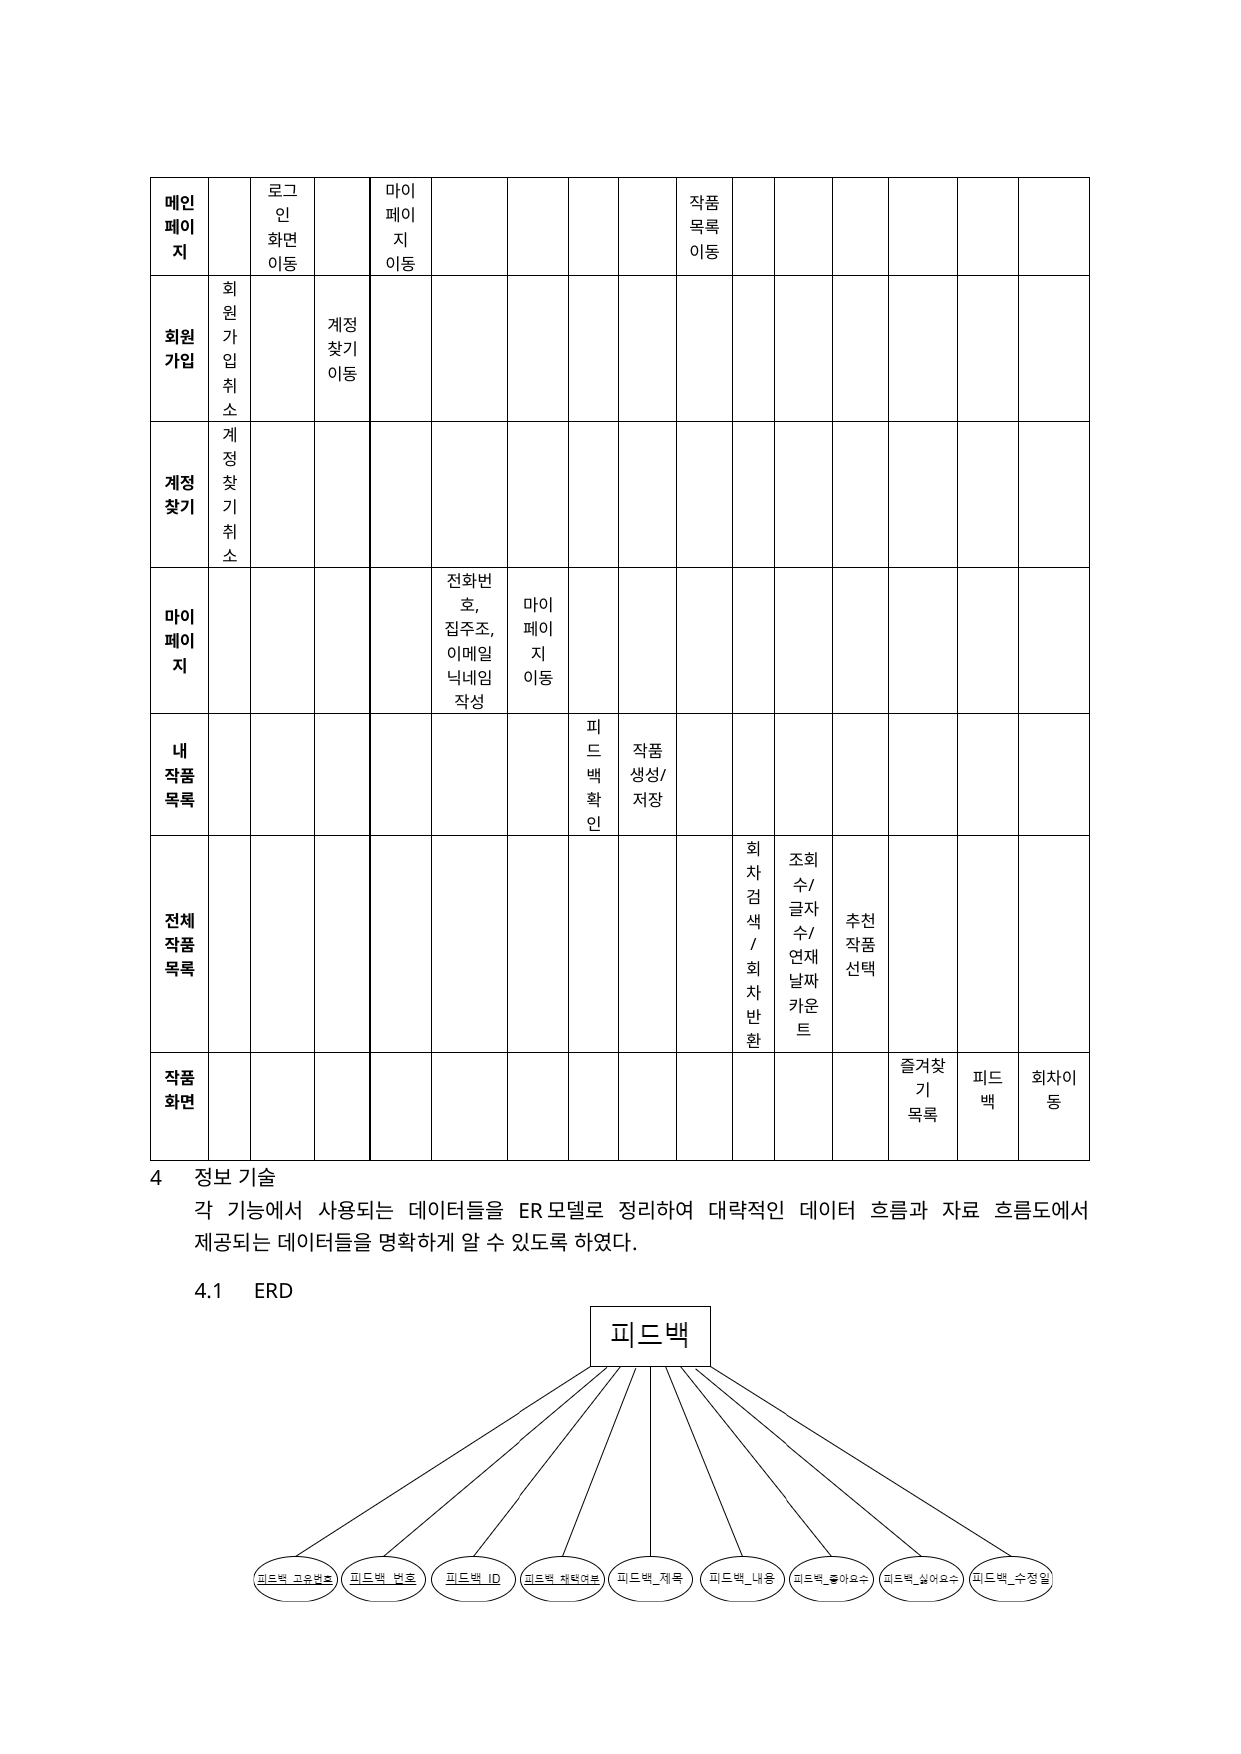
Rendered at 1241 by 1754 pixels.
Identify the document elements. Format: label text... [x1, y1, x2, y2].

table_cell [889, 568, 957, 713]
table_cell [569, 1126, 618, 1160]
table_cell [733, 276, 774, 421]
table_cell [1019, 422, 1089, 567]
table_cell [1019, 714, 1089, 835]
table_cell [619, 422, 676, 567]
table_cell 회차 검색/ 회차반환 [733, 836, 774, 1052]
table_cell [833, 714, 888, 835]
table_cell [833, 1126, 888, 1160]
table_cell [569, 568, 618, 713]
table_cell [209, 1053, 250, 1126]
table_cell [508, 1126, 568, 1160]
table_cell [677, 422, 732, 567]
table_cell [833, 422, 888, 567]
table_cell [251, 1126, 314, 1160]
table_cell [958, 836, 1018, 1052]
table_cell 계정찾기 [151, 422, 208, 567]
table_cell [1019, 1126, 1089, 1160]
table_cell [958, 1126, 1018, 1160]
table_cell [619, 836, 676, 1052]
table_cell [569, 422, 618, 567]
table_cell [508, 836, 568, 1052]
table_cell [508, 714, 568, 835]
table_cell [775, 178, 832, 275]
table_cell [958, 276, 1018, 421]
table_cell [315, 714, 369, 835]
table_cell [209, 1126, 250, 1160]
table_cell [1019, 276, 1089, 421]
table_cell [1019, 178, 1089, 275]
table_cell [775, 568, 832, 713]
table_cell [889, 836, 957, 1052]
table_cell [432, 1126, 507, 1160]
table_cell 즐겨찾기 목록 [889, 1053, 957, 1126]
table_cell [833, 1053, 888, 1126]
table_cell [315, 568, 369, 713]
table_cell [677, 568, 732, 713]
table_cell 계정찾기 취소 [209, 422, 250, 567]
table_cell [569, 276, 618, 421]
table_cell [889, 714, 957, 835]
table_cell [569, 178, 618, 275]
table_cell [371, 1053, 431, 1126]
table_cell [889, 422, 957, 567]
table_cell [432, 1053, 507, 1126]
table_cell [508, 276, 568, 421]
table_cell [889, 178, 957, 275]
table_cell [619, 1053, 676, 1126]
table_cell [251, 568, 314, 713]
table_cell [733, 178, 774, 275]
table_cell [733, 714, 774, 835]
table_cell [371, 276, 431, 421]
table_cell [619, 568, 676, 713]
table_cell [775, 1053, 832, 1126]
table_cell [1019, 568, 1089, 713]
table_cell [151, 1126, 208, 1160]
table_cell [775, 276, 832, 421]
picture [253, 1306, 1053, 1602]
table_cell [432, 714, 507, 835]
table_cell [569, 836, 618, 1052]
table_cell [619, 1126, 676, 1160]
table_cell 메인페이지 [151, 178, 208, 275]
table_cell [619, 276, 676, 421]
table_cell [432, 836, 507, 1052]
table_cell 전체 작품목록 [151, 836, 208, 1052]
table_cell [775, 714, 832, 835]
table_cell [958, 714, 1018, 835]
table_cell [833, 276, 888, 421]
table_cell [833, 568, 888, 713]
table_cell [251, 422, 314, 567]
table_cell [1019, 836, 1089, 1052]
table_cell [569, 1053, 618, 1126]
table_cell 회원가입 취소 [209, 276, 250, 421]
table_cell [371, 836, 431, 1052]
table_cell 마이페이지 이동 [508, 568, 568, 713]
table_cell [833, 178, 888, 275]
table_cell [733, 422, 774, 567]
table_cell 회차이동 [1019, 1053, 1089, 1126]
table_cell 내 작품목록 [151, 714, 208, 835]
table_cell [677, 276, 732, 421]
table_cell [508, 1053, 568, 1126]
table_cell [251, 714, 314, 835]
table_cell [889, 1126, 957, 1160]
table_cell 마이페이지 [151, 568, 208, 713]
table_cell [315, 178, 369, 275]
table_cell [958, 568, 1018, 713]
table_cell [677, 714, 732, 835]
table_cell [432, 178, 507, 275]
table_cell [209, 568, 250, 713]
table_cell [209, 836, 250, 1052]
table_cell 마이페이지 이동 [371, 178, 431, 275]
table_cell [733, 1053, 774, 1126]
table_cell [733, 1126, 774, 1160]
table_cell [371, 568, 431, 713]
table_cell [251, 836, 314, 1052]
table_cell 피드백 확인 [569, 714, 618, 835]
table_cell 추천작품 선택 [833, 836, 888, 1052]
table_cell [432, 276, 507, 421]
table_cell 작품목록 이동 [677, 178, 732, 275]
table_cell [371, 422, 431, 567]
table_cell [733, 568, 774, 713]
table_cell [315, 1053, 369, 1126]
table_cell [432, 422, 507, 567]
table_cell [677, 1053, 732, 1126]
table_cell 작품 생성/저장 [619, 714, 676, 835]
table_cell [775, 422, 832, 567]
table_cell [371, 714, 431, 835]
table_cell [775, 1126, 832, 1160]
table_cell [315, 422, 369, 567]
table_cell [889, 276, 957, 421]
table_cell [677, 1126, 732, 1160]
table_cell 로그인 화면 이동 [251, 178, 314, 275]
table_cell 회원가입 [151, 276, 208, 421]
list 정보 기술 각 기능에서 사용되는 데이터들을 ER모델로 정리하여 대략적인 데이터 흐름과 자료 흐름도에서 제공되는 데이터들을 명확하게 알 수 있도록 하였다. [150, 1161, 1090, 1257]
table_cell [315, 836, 369, 1052]
table_cell 피드백 [958, 1053, 1018, 1126]
table_cell [251, 276, 314, 421]
table_cell 조회수/ 글자수/ 연재날짜 카운트 [775, 836, 832, 1052]
table_cell [619, 178, 676, 275]
table_cell [209, 178, 250, 275]
table_cell [508, 422, 568, 567]
table_cell 작품 화면 [151, 1053, 208, 1126]
table_cell 계정찾기 이동 [315, 276, 369, 421]
table_cell [958, 422, 1018, 567]
table_cell [209, 714, 250, 835]
table_cell [677, 836, 732, 1052]
table_cell [958, 178, 1018, 275]
table_cell 전화번호,집주조,이메일 닉네임 작성 [432, 568, 507, 713]
table_cell [371, 1126, 431, 1160]
table_cell [251, 1053, 314, 1126]
table_cell [508, 178, 568, 275]
table_cell [315, 1126, 369, 1160]
